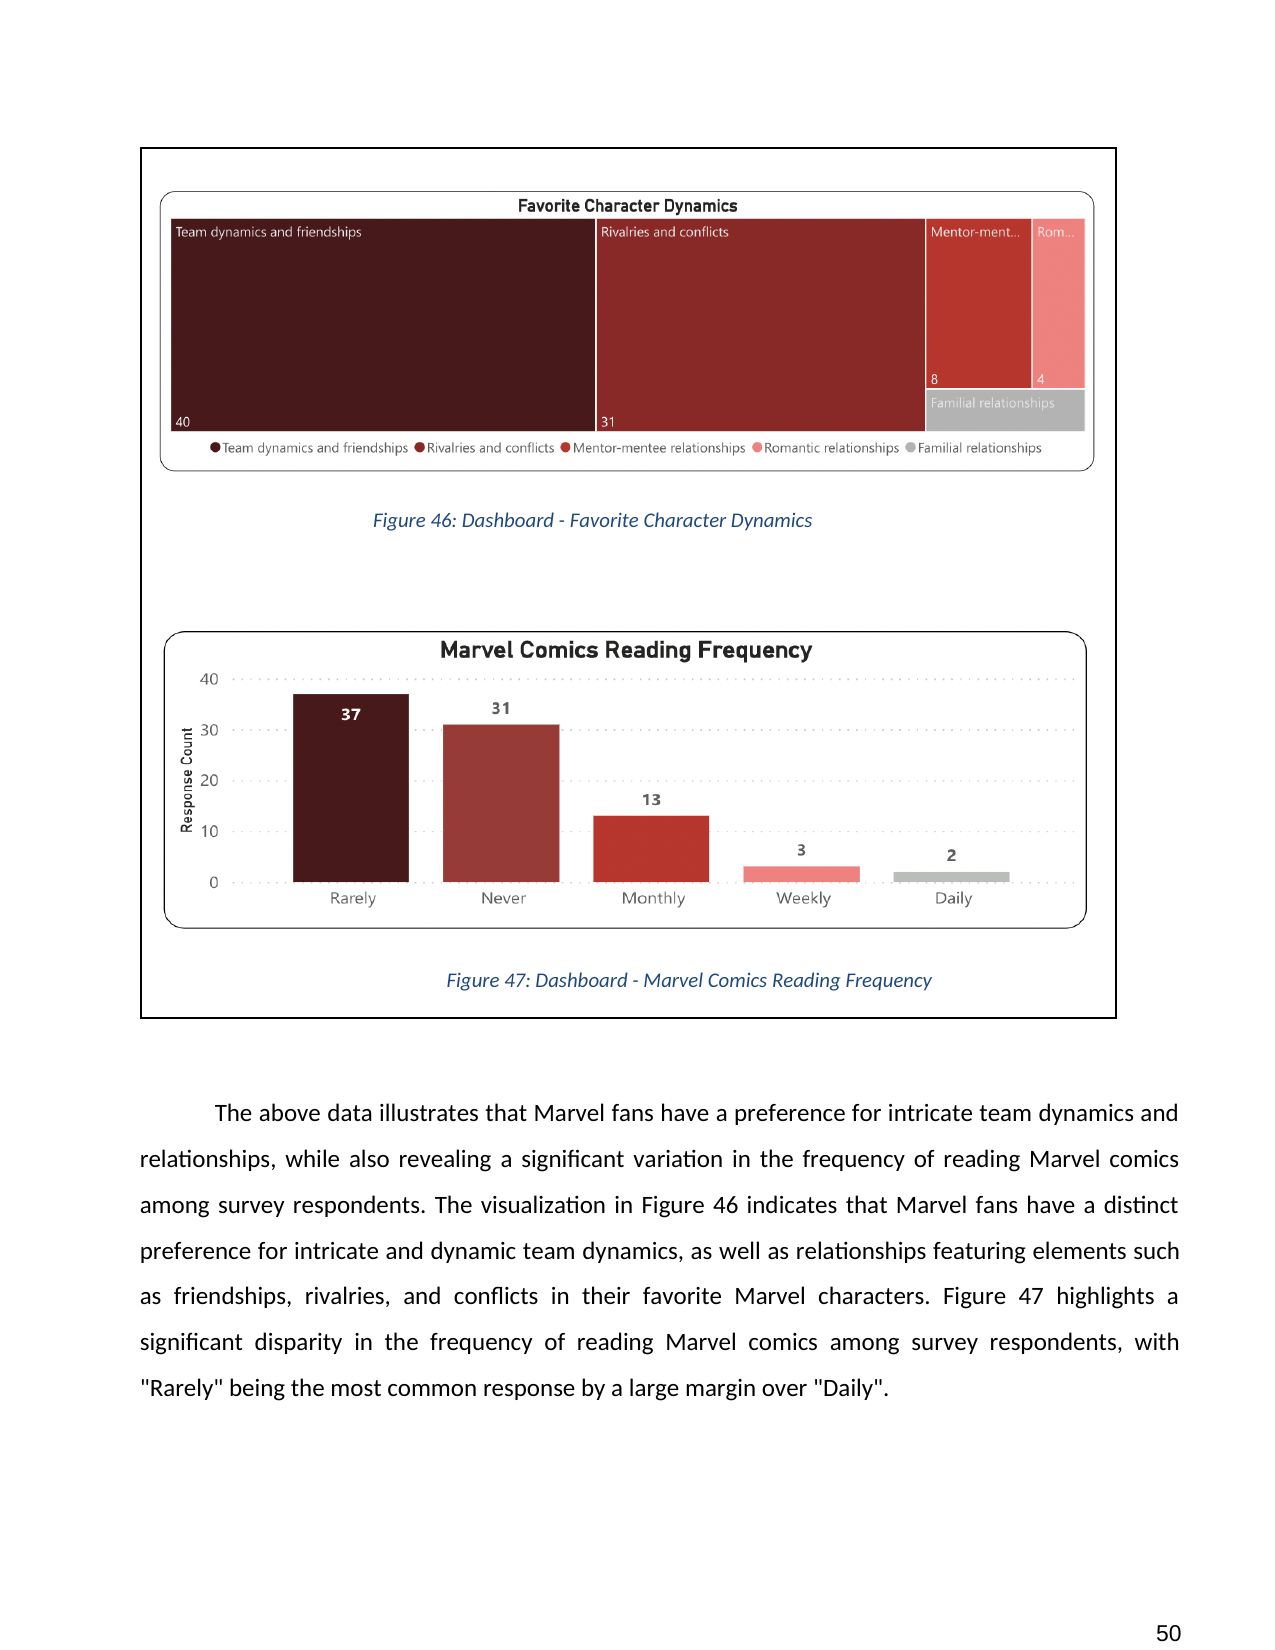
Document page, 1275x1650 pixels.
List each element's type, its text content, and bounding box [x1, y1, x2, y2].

picture [151, 176, 1105, 479]
table_header Figure 46: Dashboard - Favorite Character Dynamics Figure 47: Dashboard - Marvel Comics Reading Frequency [142, 149, 1115, 1017]
text The above data illustrates that Marvel fans have a preference for intricate team dynamics and relationships, while also revealing a significant variation in the frequency of reading Marvel comics among survey respondents. The visualization in Figure 46 indicates that Marvel fans have a distinct preference for intricate and dynamic team dynamics, as well as relationships featuring elements such as friendships, rivalries, and conflicts in their favorite Marvel characters. Figure 47 highlights a significant disparity in the frequency of reading Marvel comics among survey respondents, with "Rarely" being the most common response by a large margin over "Daily". [139, 1098, 1181, 1402]
picture [151, 616, 1108, 955]
